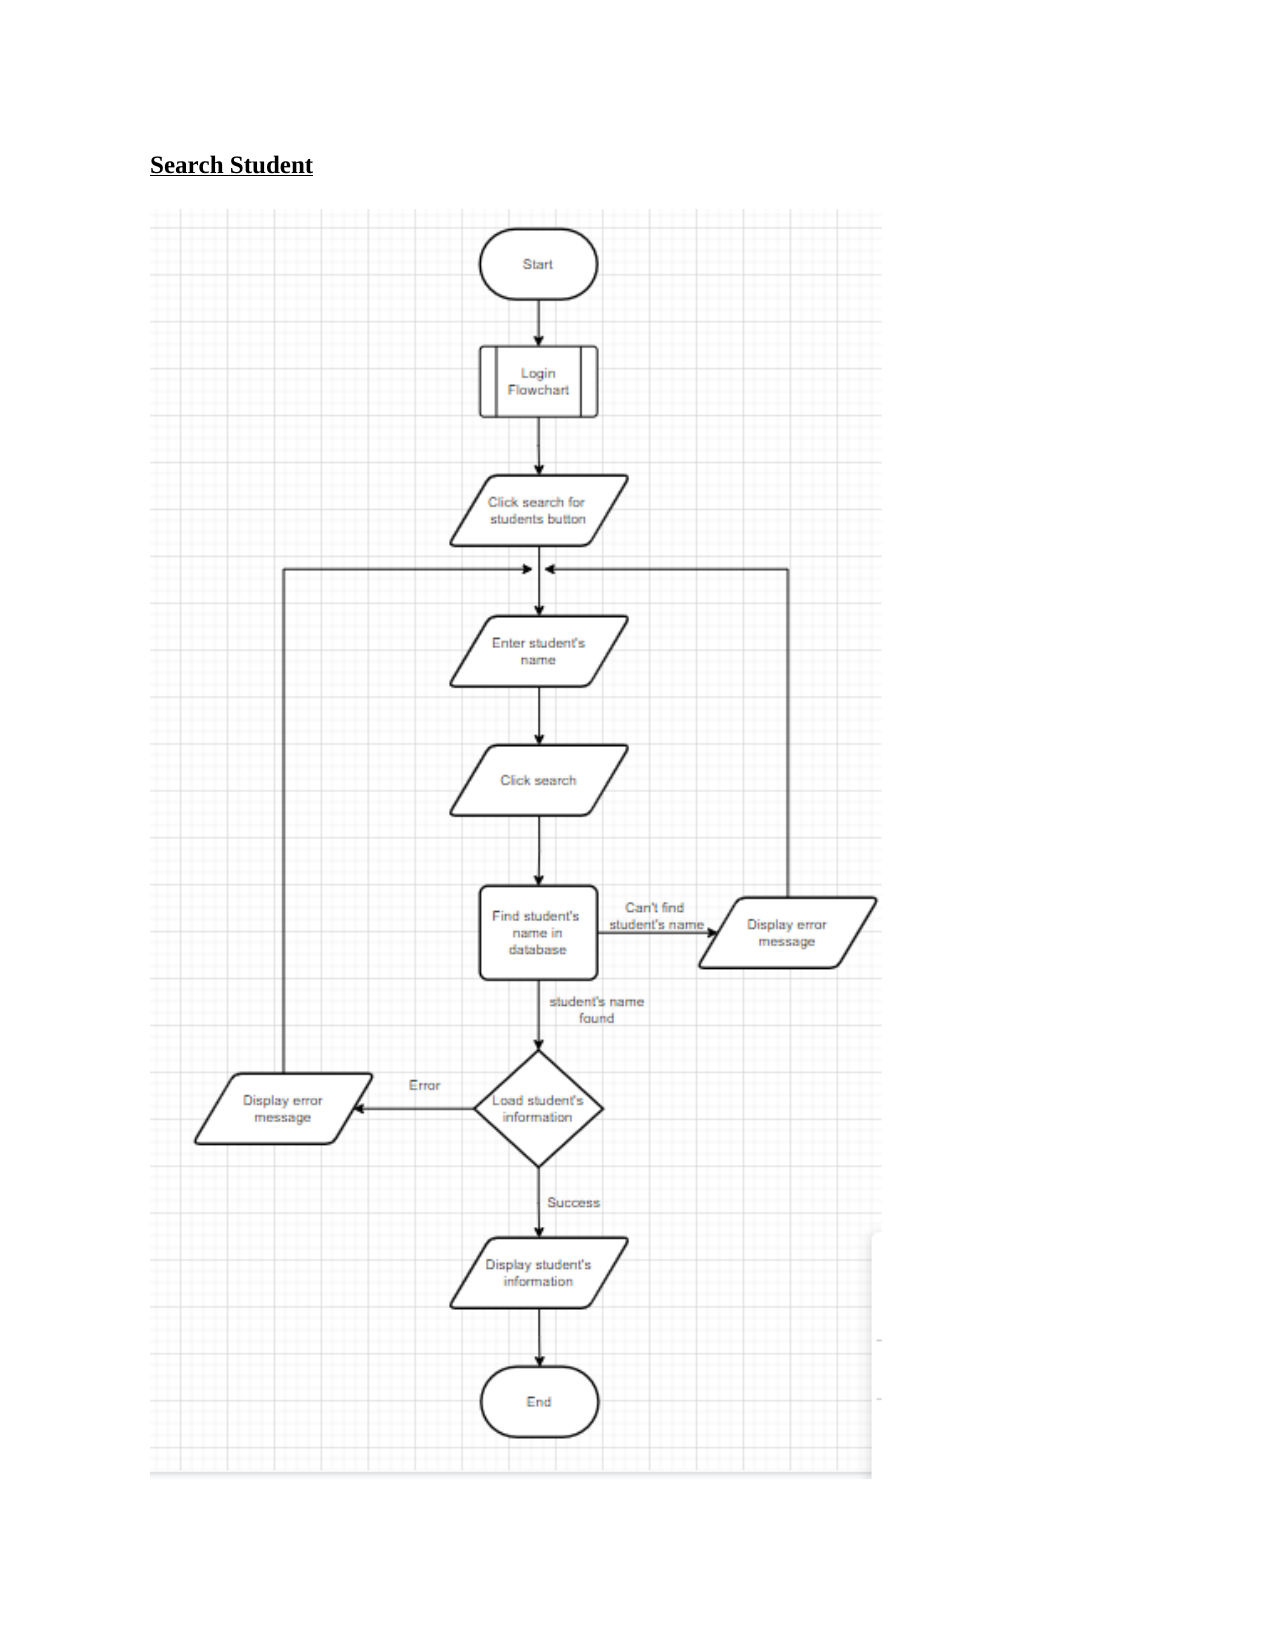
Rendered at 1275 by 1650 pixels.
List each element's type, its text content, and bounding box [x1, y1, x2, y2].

text Search Student [150, 150, 1125, 179]
picture [150, 209, 882, 1479]
